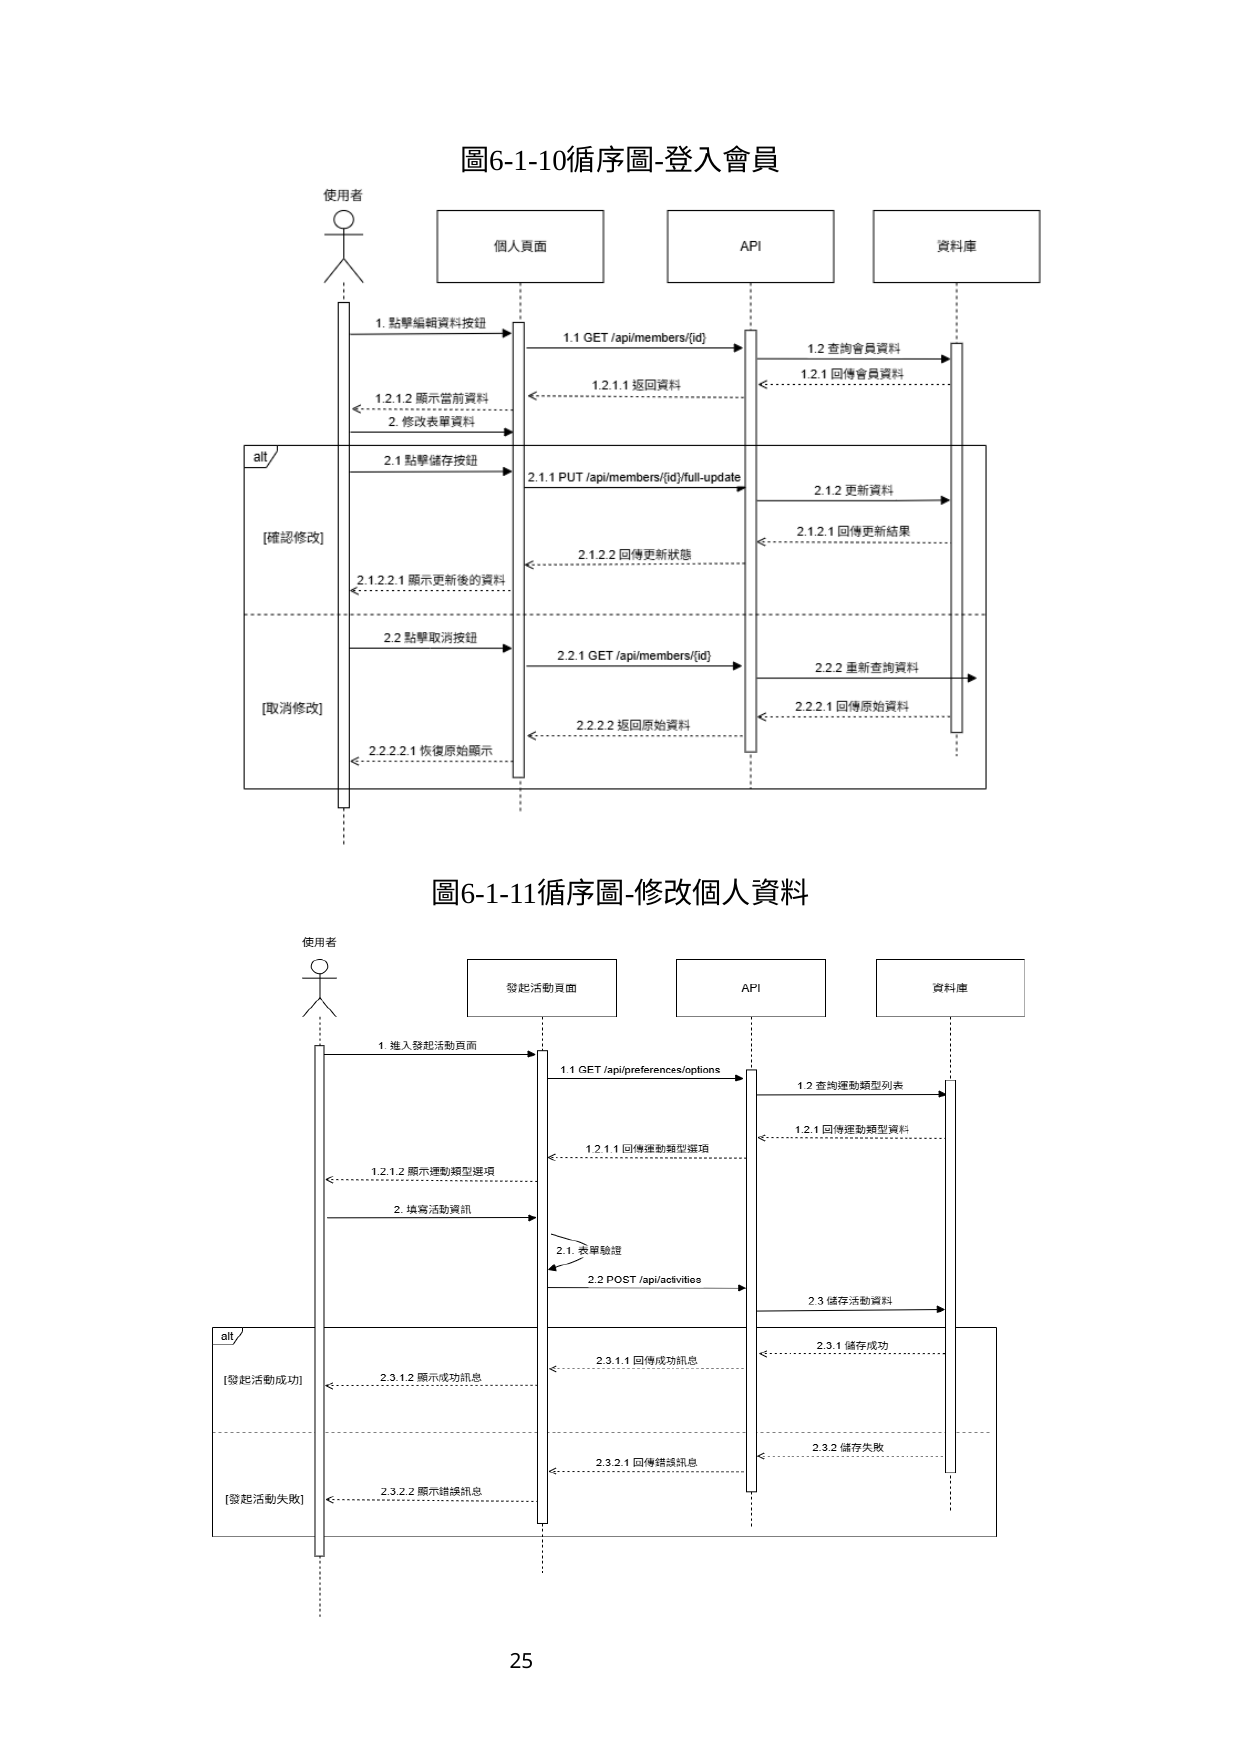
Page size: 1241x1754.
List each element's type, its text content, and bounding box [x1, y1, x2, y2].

picture [205, 929, 1025, 1617]
picture [237, 179, 1067, 863]
